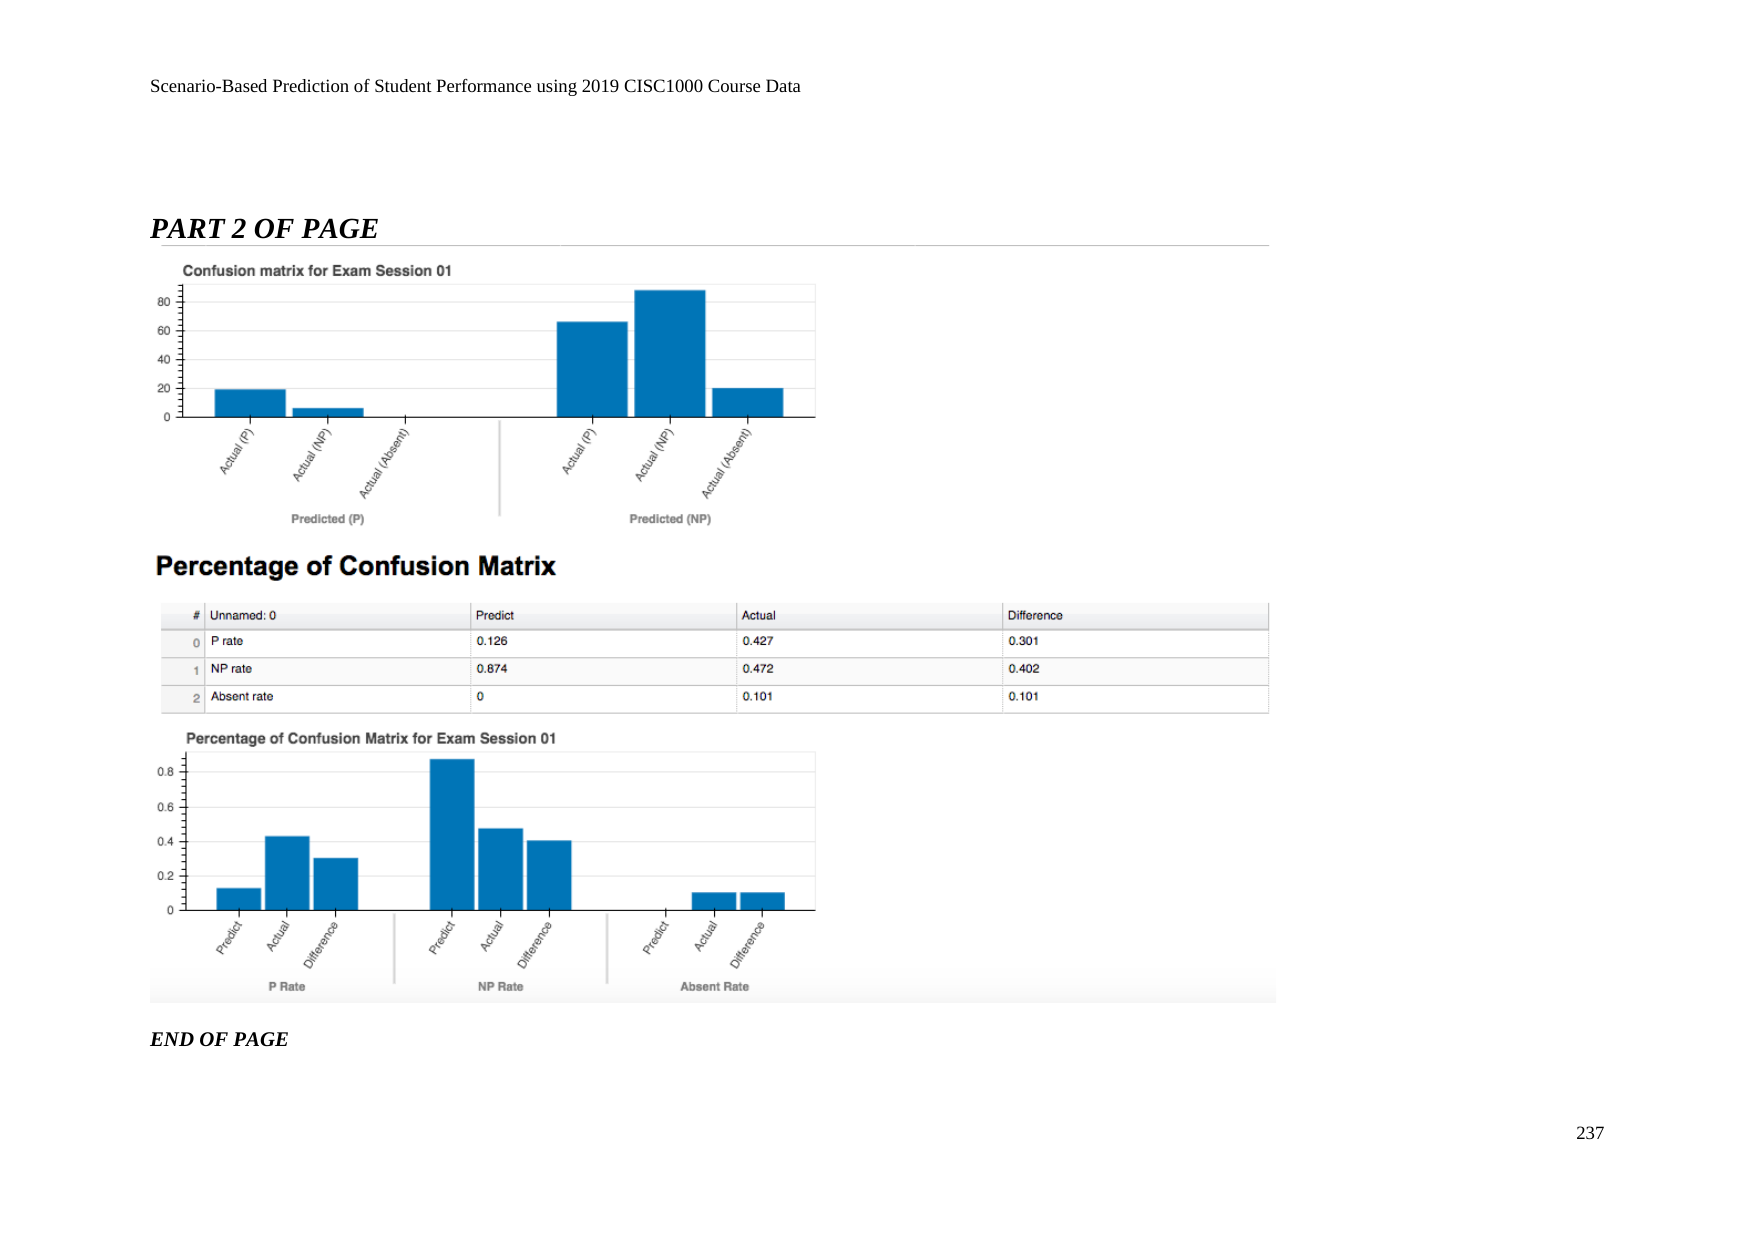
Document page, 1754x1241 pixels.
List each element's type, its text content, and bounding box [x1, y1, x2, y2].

text End of Page [150, 1026, 1604, 1051]
text Part 2 of Page [150, 212, 1604, 245]
picture [150, 245, 1277, 1003]
